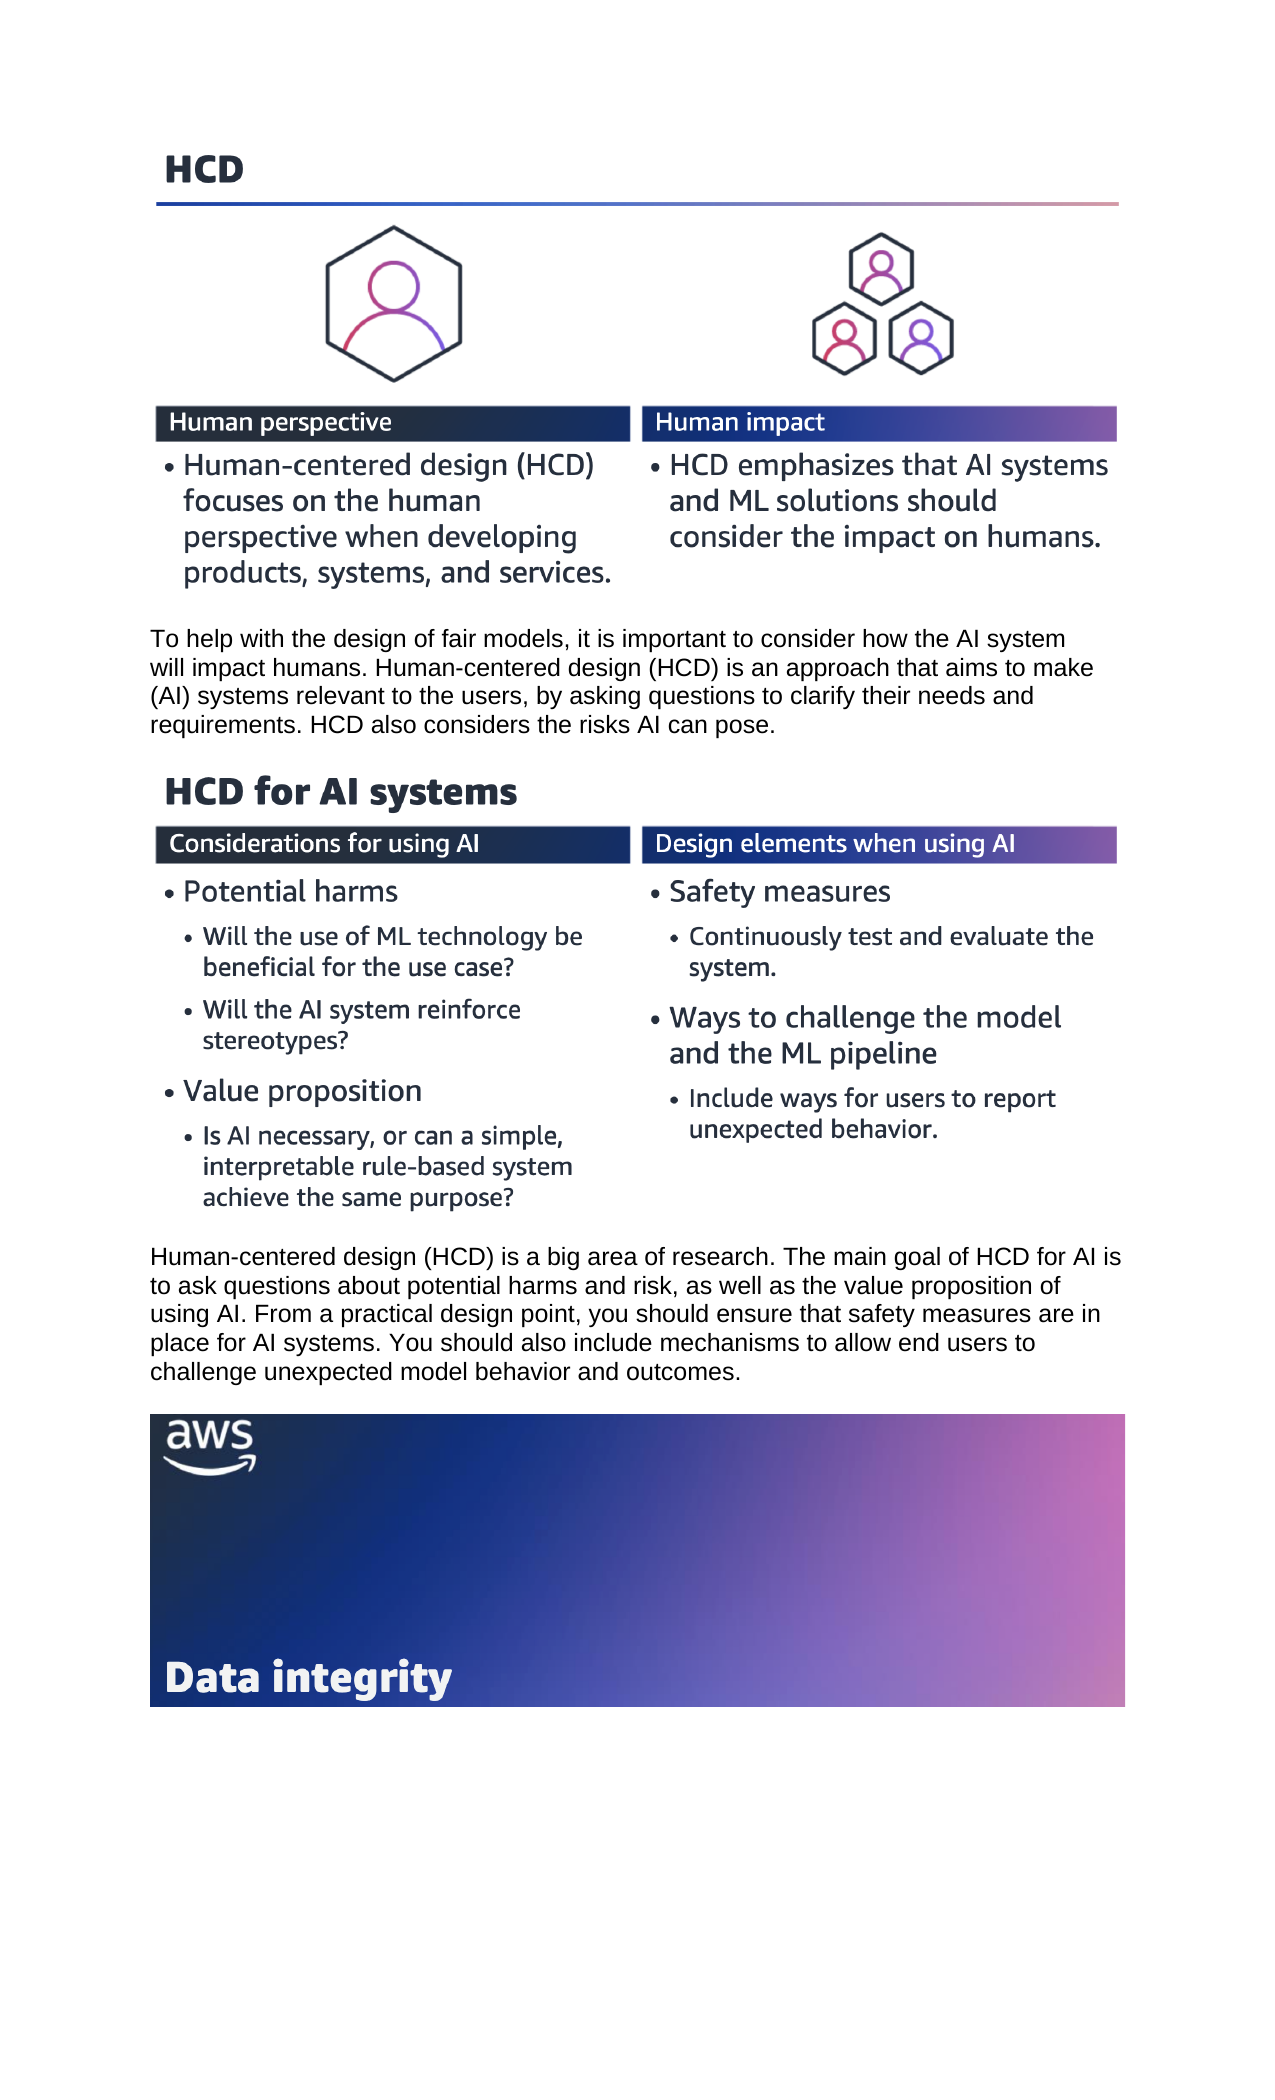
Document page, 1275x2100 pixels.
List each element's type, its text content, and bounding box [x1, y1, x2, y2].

picture [150, 767, 1125, 1214]
text place for AI systems. You should also include mechanisms to allow end users to [150, 1328, 1125, 1357]
text to ask questions about potential harms and risk, as well as the value proposition of using AI. From a practical design point, you should ensure that safety measures are in [150, 1271, 1125, 1328]
text (AI) systems relevant to the users, by asking questions to clarify their needs and [150, 682, 1125, 710]
picture [150, 150, 1125, 596]
text requirements. HCD also considers the risks AI can pose. [150, 710, 1125, 739]
picture [150, 1414, 1125, 1707]
text To help with the design of fair models, it is important to consider how the AI system [150, 624, 1125, 653]
text challenge unexpected model behavior and outcomes. [150, 1357, 1125, 1386]
text will impact humans. Human-centered design (HCD) is an approach that aims to make [150, 653, 1125, 682]
text Human-centered design (HCD) is a big area of research. The main goal of HCD for AI is [150, 1242, 1125, 1271]
